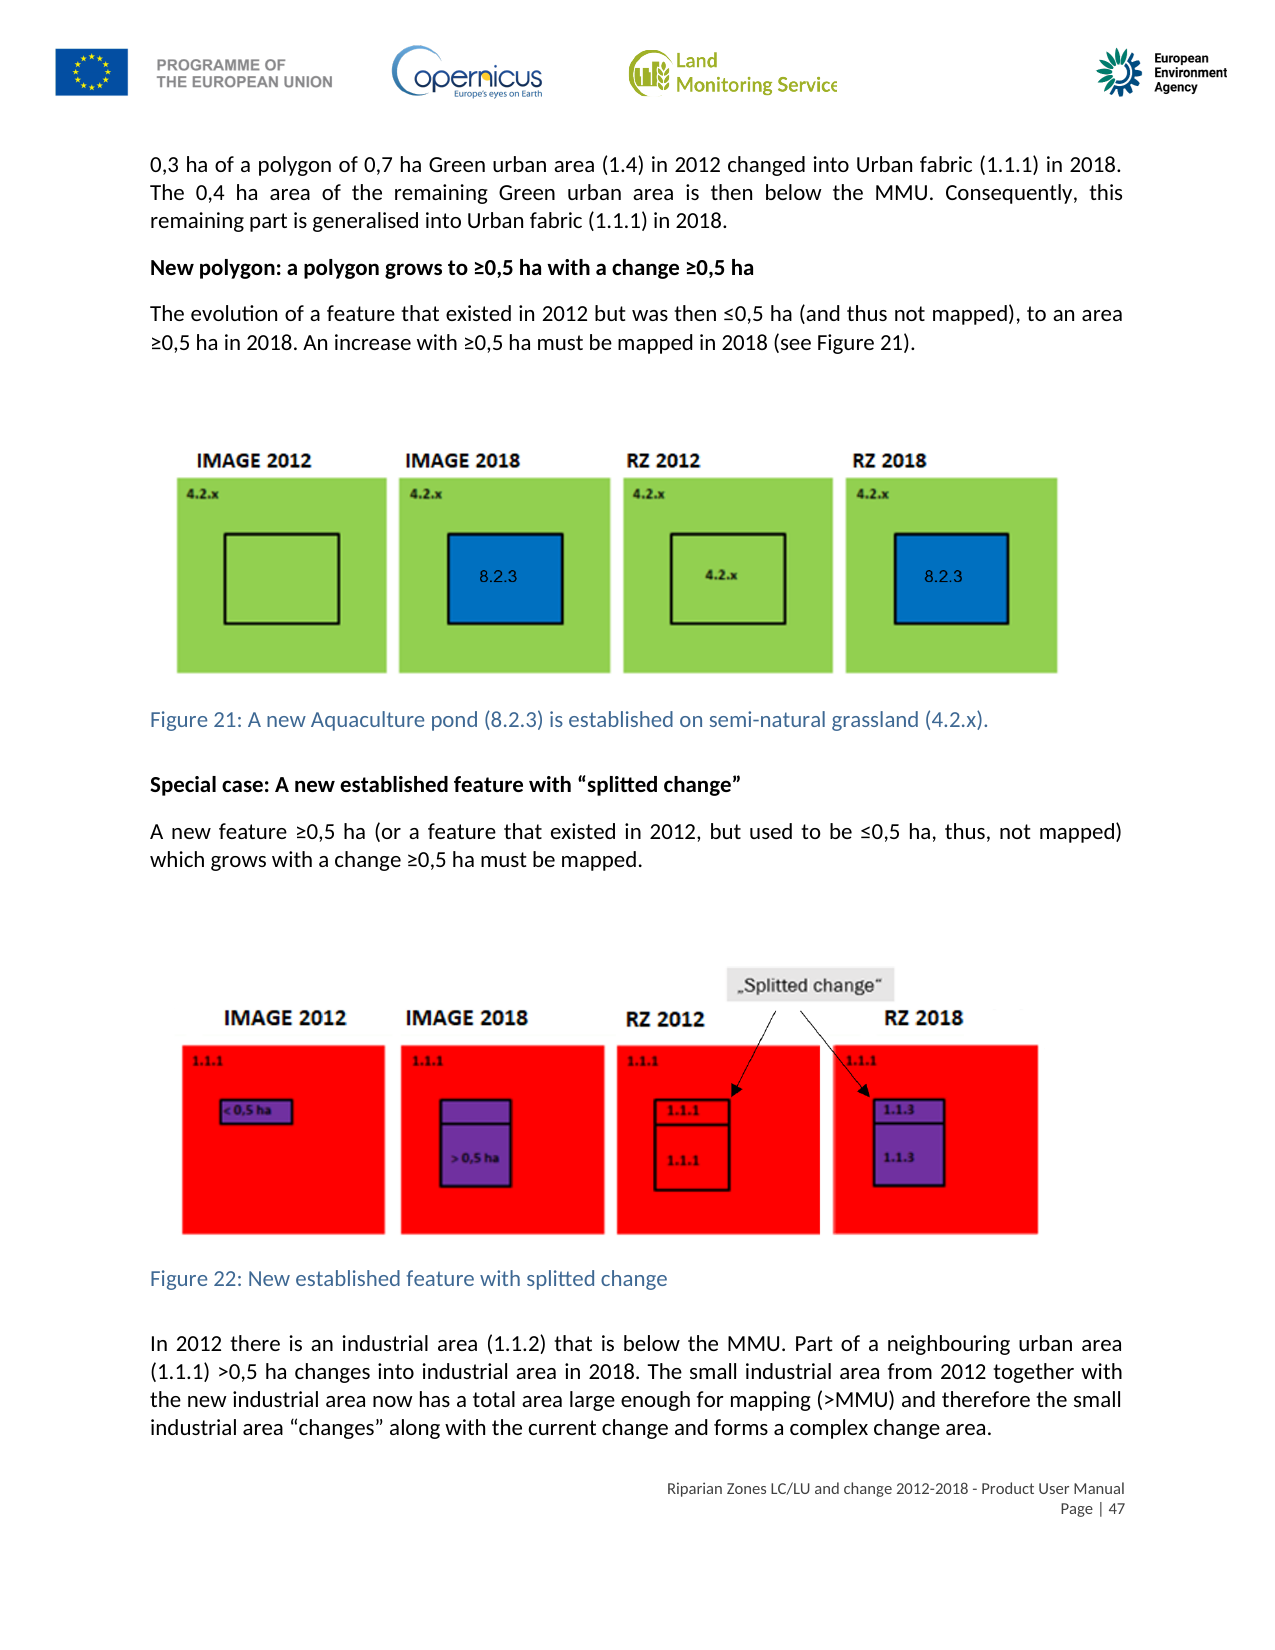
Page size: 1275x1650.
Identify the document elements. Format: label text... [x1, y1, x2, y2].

picture [168, 966, 1046, 1239]
text The evolution of a feature that existed in 2012 but was then ≤0,5 ha (and thus not mapped), to an area ≥0,5 ha in 2018. An increase with ≥0,5 ha must be mapped in 2018 (see Figure 21). [150, 299, 1125, 356]
text A new feature ≥0,5 ha (or a feature that existed in 2012, but used to be ≤0,5 ha, thus, not mapped) which grows with a change ≥0,5 ha must be mapped. [150, 817, 1125, 873]
picture [1094, 46, 1228, 97]
picture [628, 50, 837, 97]
text In 2012 there is an industrial area (1.1.2) that is below the MMU. Part of a neighbouring urban area (1.1.1) >0,5 ha changes into industrial area in 2018. The small industrial area from 2012 together with the new industrial area now has a total area large enough for mapping (>MMU) and therefore the small industrial area “changes” along with the current change and forms a complex change area. [150, 1329, 1125, 1441]
text 0,3 ha of a polygon of 0,7 ha Green urban area (1.4) in 2012 changed into Urban fabric (1.1.1) in 2018. The 0,4 ha area of the remaining Green urban area is then below the MMU. Consequently, this remaining part is generalised into Urban fabric (1.1.1) in 2018. [150, 150, 1125, 234]
picture [29, 21, 351, 124]
text Figure 21: A new Aquaculture pond (8.2.3) is established on semi-natural grassland (4.2.x). [150, 705, 1125, 733]
picture [371, 15, 560, 130]
text Figure 22: New established feature with splitted change [150, 1264, 1125, 1292]
text Special case: A new established feature with “splitted change” [150, 771, 1125, 798]
picture [168, 449, 1066, 680]
text New polygon: a polygon grows to ≥0,5 ha with a change ≥0,5 ha [150, 253, 1125, 281]
